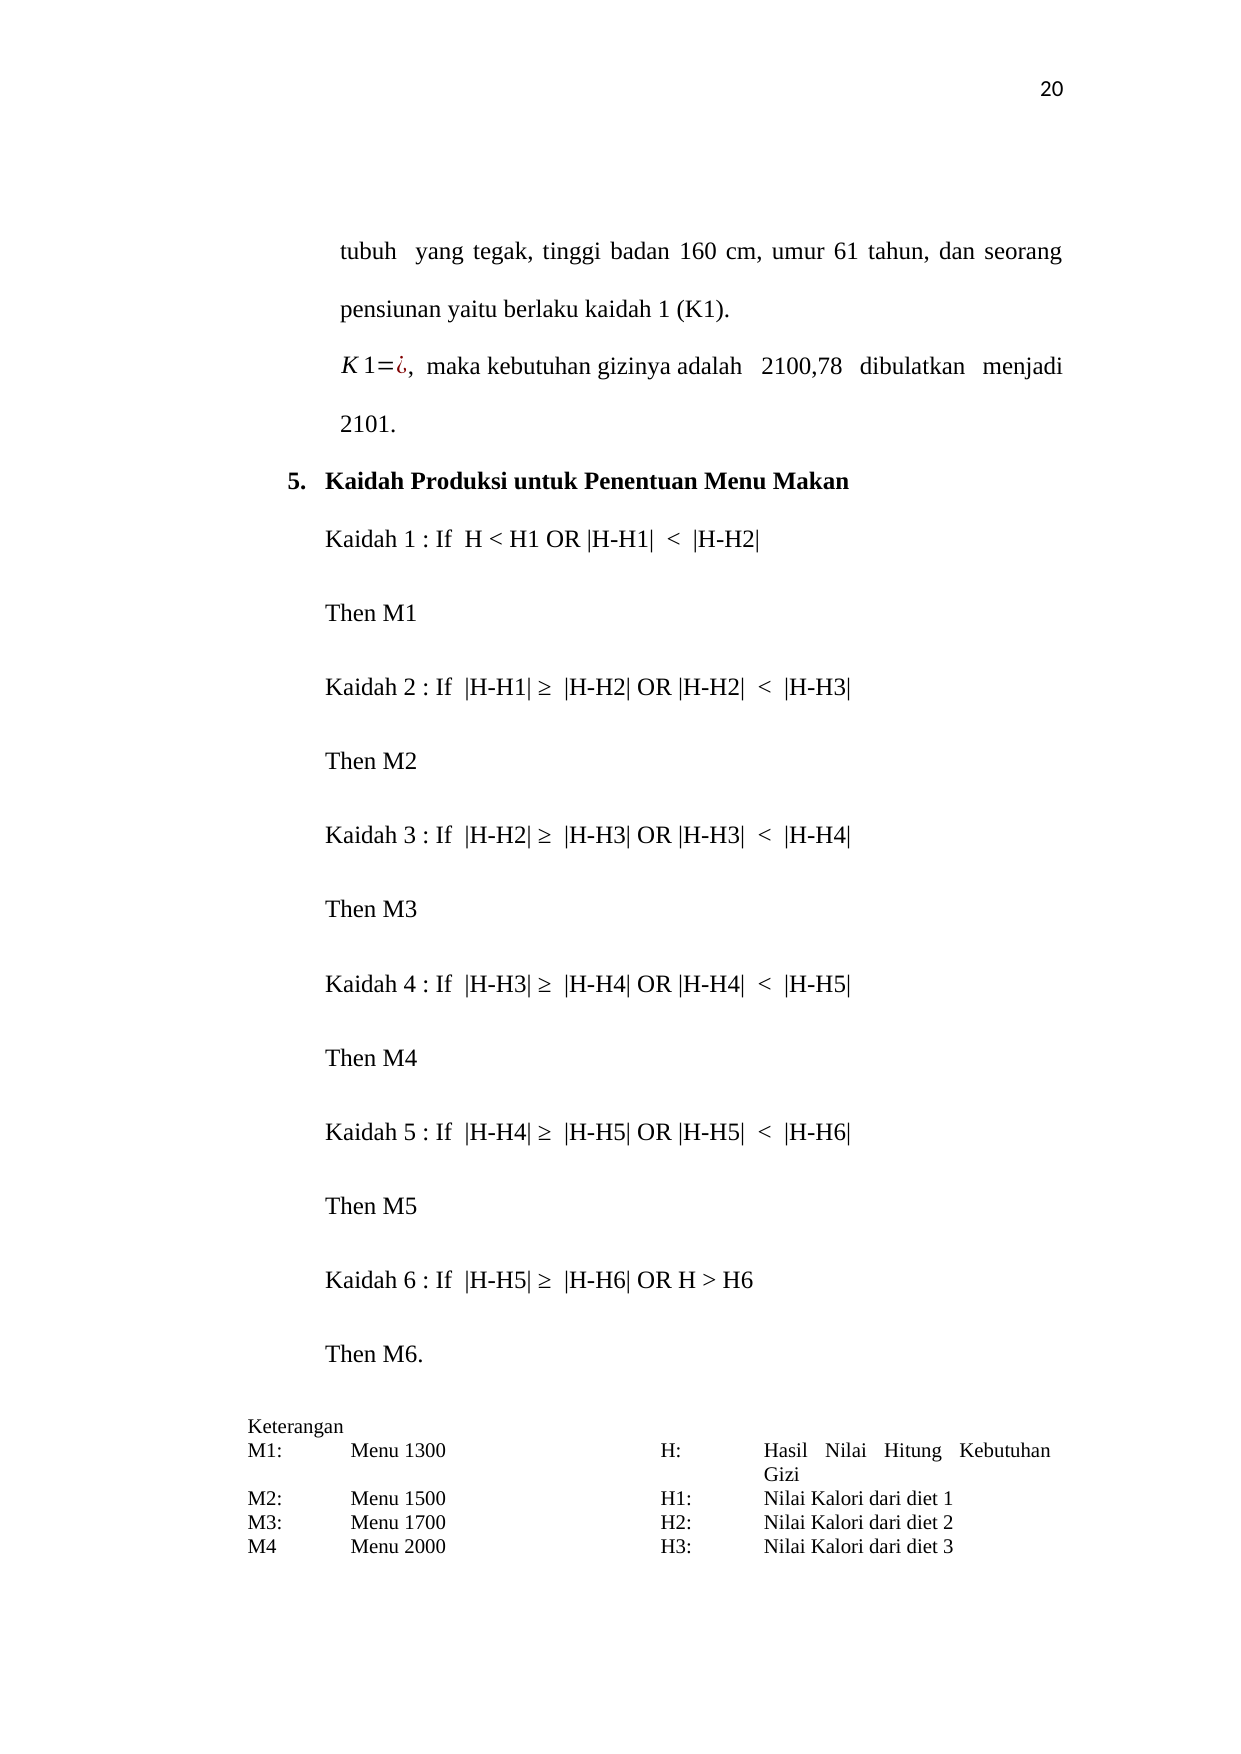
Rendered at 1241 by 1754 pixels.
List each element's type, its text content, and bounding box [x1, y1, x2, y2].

table_cell M4 [236, 1534, 339, 1558]
table_cell Nilai Kalori dari diet 3 [753, 1534, 1062, 1558]
text , maka kebutuhan gizinya adalah 2100,78 dibulatkan menjadi 2101. [340, 351, 1063, 437]
text Then M3 [325, 894, 1063, 923]
text Then M5 [325, 1191, 1063, 1220]
table_cell Menu 1500 [339, 1486, 649, 1510]
table_cell Menu 1300 [339, 1438, 649, 1486]
text Then M1 [325, 598, 1063, 627]
text Then M6. [325, 1339, 1063, 1368]
text Kaidah 6 : If |H-H5| ≥ |H-H6| OR H > H6 [250, 1265, 1063, 1294]
table_cell H: [649, 1438, 752, 1486]
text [340, 236, 1063, 322]
text Then M4 [325, 1043, 1063, 1072]
table_cell Nilai Kalori dari diet 1 [753, 1486, 1062, 1510]
text Kaidah 2 : If |H-H1| ≥ |H-H2| OR |H-H2| < |H-H3| [325, 672, 1063, 701]
table_cell Menu 2000 [339, 1534, 649, 1558]
table_header Keterangan [236, 1414, 1062, 1438]
text Then M2 [325, 746, 1063, 775]
table_cell H1: [649, 1486, 752, 1510]
list Kaidah Produksi untuk Penentuan Menu Makan [287, 466, 1063, 495]
text Kaidah 1 : If H < H1 OR |H-H1| < |H-H2| [325, 524, 1063, 552]
table_cell M3: [236, 1510, 339, 1534]
table_cell H2: [649, 1510, 752, 1534]
text Kaidah 3 : If |H-H2| ≥ |H-H3| OR |H-H3| < |H-H4| [325, 820, 1063, 849]
table_cell Hasil Nilai Hitung Kebutuhan Gizi [753, 1438, 1062, 1486]
table_cell M1: [236, 1438, 339, 1486]
table_cell H3: [649, 1534, 752, 1558]
text Kaidah 4 : If |H-H3| ≥ |H-H4| OR |H-H4| < |H-H5| [325, 969, 1063, 997]
text Kaidah 5 : If |H-H4| ≥ |H-H5| OR |H-H5| < |H-H6| [325, 1117, 1063, 1146]
table_cell Nilai Kalori dari diet 2 [753, 1510, 1062, 1534]
table_cell Menu 1700 [339, 1510, 649, 1534]
table_cell M2: [236, 1486, 339, 1510]
